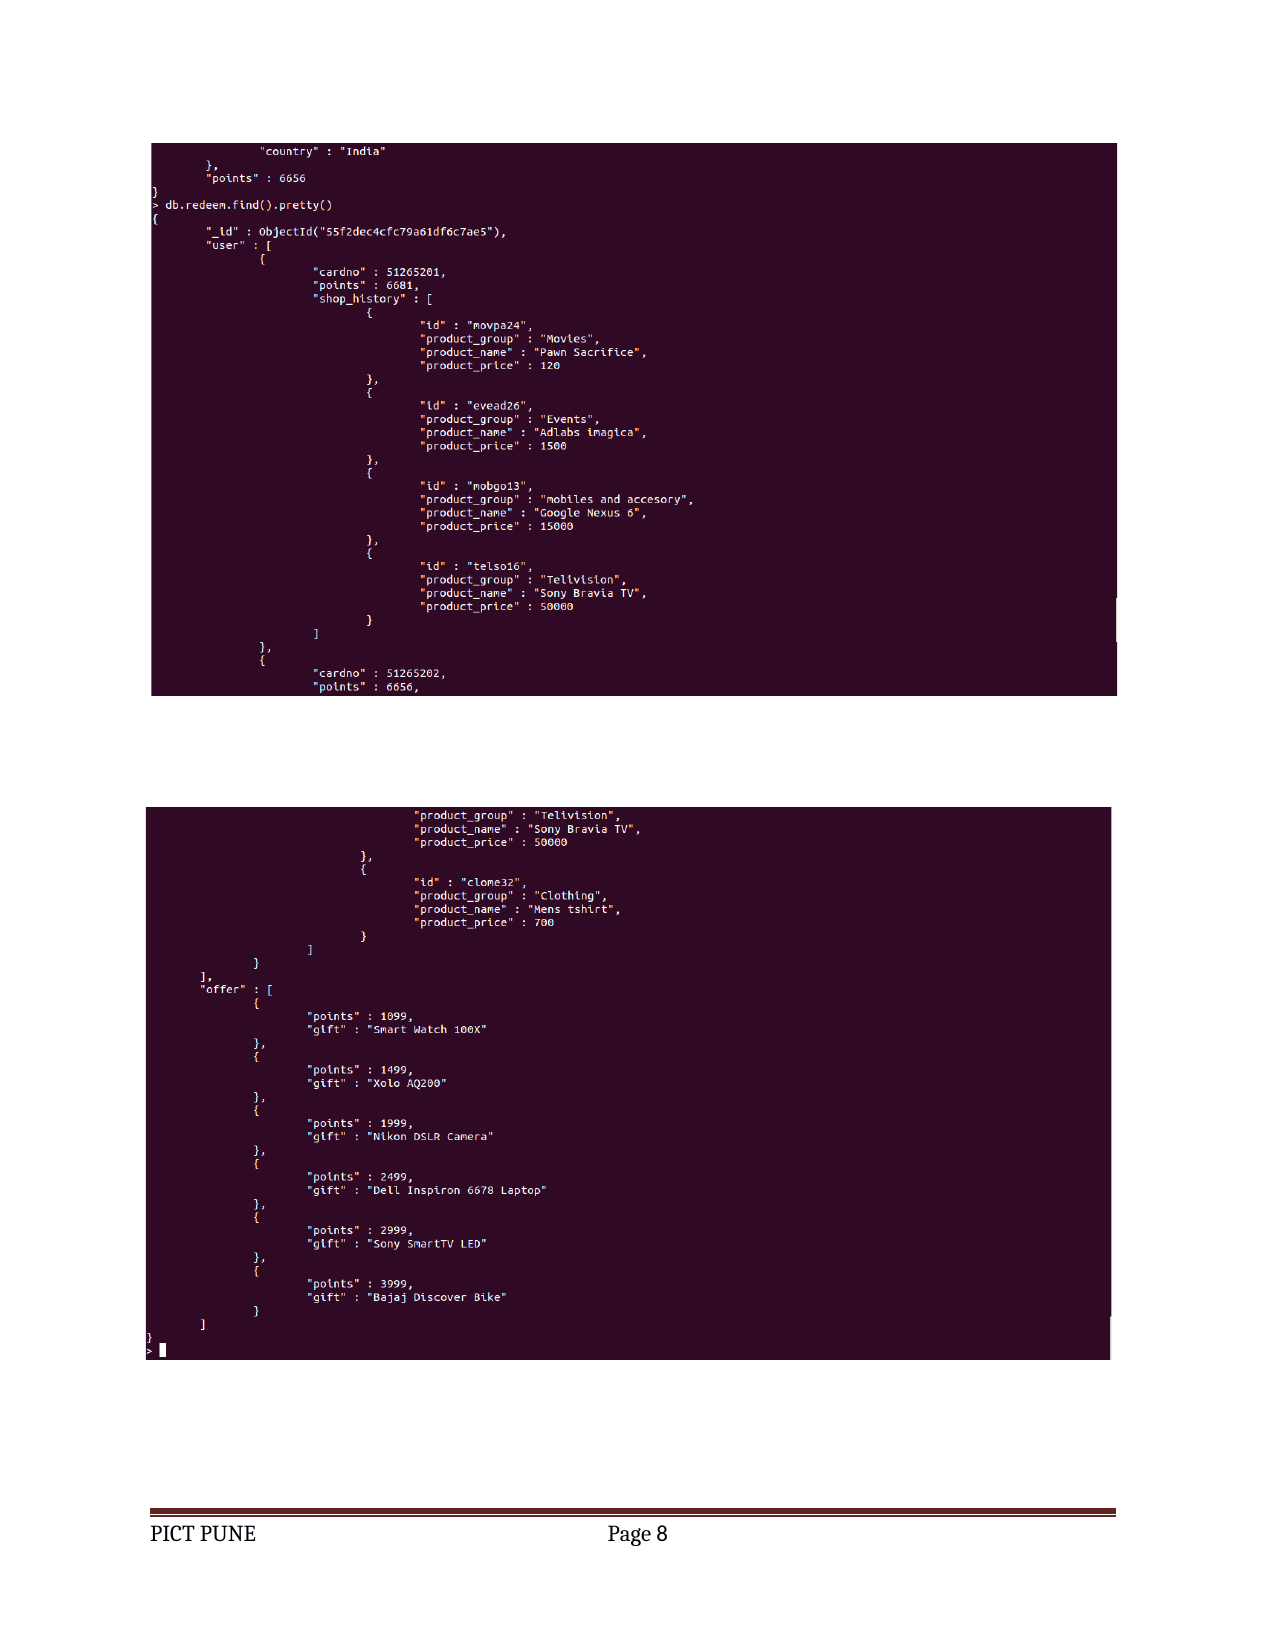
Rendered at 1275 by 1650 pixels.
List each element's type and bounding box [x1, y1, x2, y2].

picture [151, 143, 1118, 696]
picture [145, 807, 1112, 1360]
